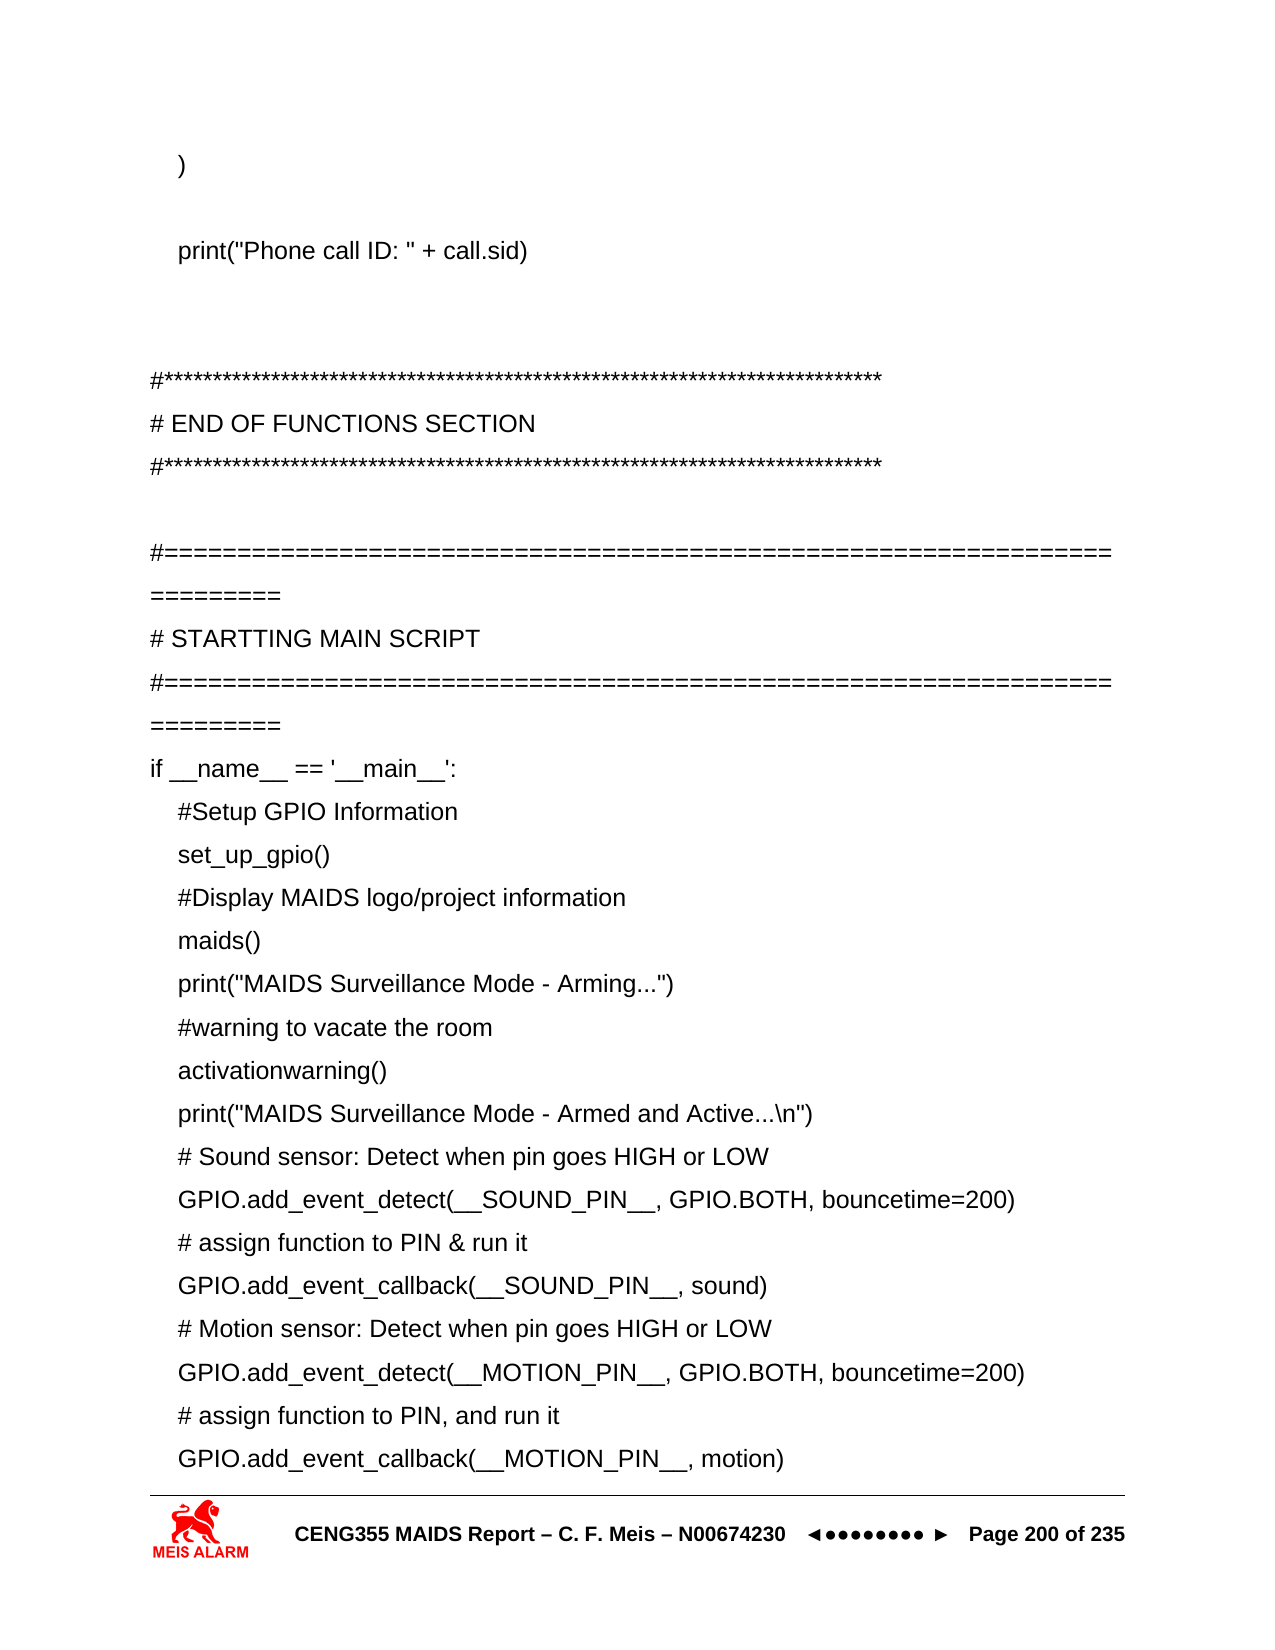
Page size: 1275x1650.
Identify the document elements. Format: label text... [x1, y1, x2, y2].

text ) [150, 150, 1125, 179]
text maids() [150, 926, 1125, 955]
text GPIO.add_event_callback(__SOUND_PIN__, sound) [150, 1271, 1125, 1300]
text print("MAIDS Surveillance Mode - Arming...") [150, 969, 1125, 998]
text GPIO.add_event_callback(__MOTION_PIN__, motion) [150, 1444, 1125, 1472]
text # assign function to PIN, and run it [150, 1401, 1125, 1429]
text # END OF FUNCTIONS SECTION [150, 409, 1125, 437]
text # assign function to PIN & run it [150, 1228, 1125, 1257]
text set_up_gpio() [150, 840, 1125, 869]
text #Setup GPIO Information [150, 797, 1125, 826]
text #************************************************************************** [150, 452, 1125, 481]
text # Motion sensor: Detect when pin goes HIGH or LOW [150, 1314, 1125, 1343]
text #************************************************************************** [150, 366, 1125, 394]
text #warning to vacate the room [150, 1012, 1125, 1041]
picture [150, 1498, 253, 1561]
text #========================================================================== [150, 667, 1125, 739]
text if __name__ == '__main__': [150, 754, 1125, 782]
text #========================================================================== [150, 538, 1125, 610]
text print("Phone call ID: " + call.sid) [150, 236, 1125, 265]
text GPIO.add_event_detect(__MOTION_PIN__, GPIO.BOTH, bouncetime=200) [150, 1357, 1125, 1386]
text print("MAIDS Surveillance Mode - Armed and Active...\n") [150, 1099, 1125, 1127]
text activationwarning() [150, 1056, 1125, 1084]
text #Display MAIDS logo/project information [150, 883, 1125, 912]
text # STARTTING MAIN SCRIPT [150, 624, 1125, 653]
text # Sound sensor: Detect when pin goes HIGH or LOW [150, 1142, 1125, 1171]
text GPIO.add_event_detect(__SOUND_PIN__, GPIO.BOTH, bouncetime=200) [150, 1185, 1125, 1214]
